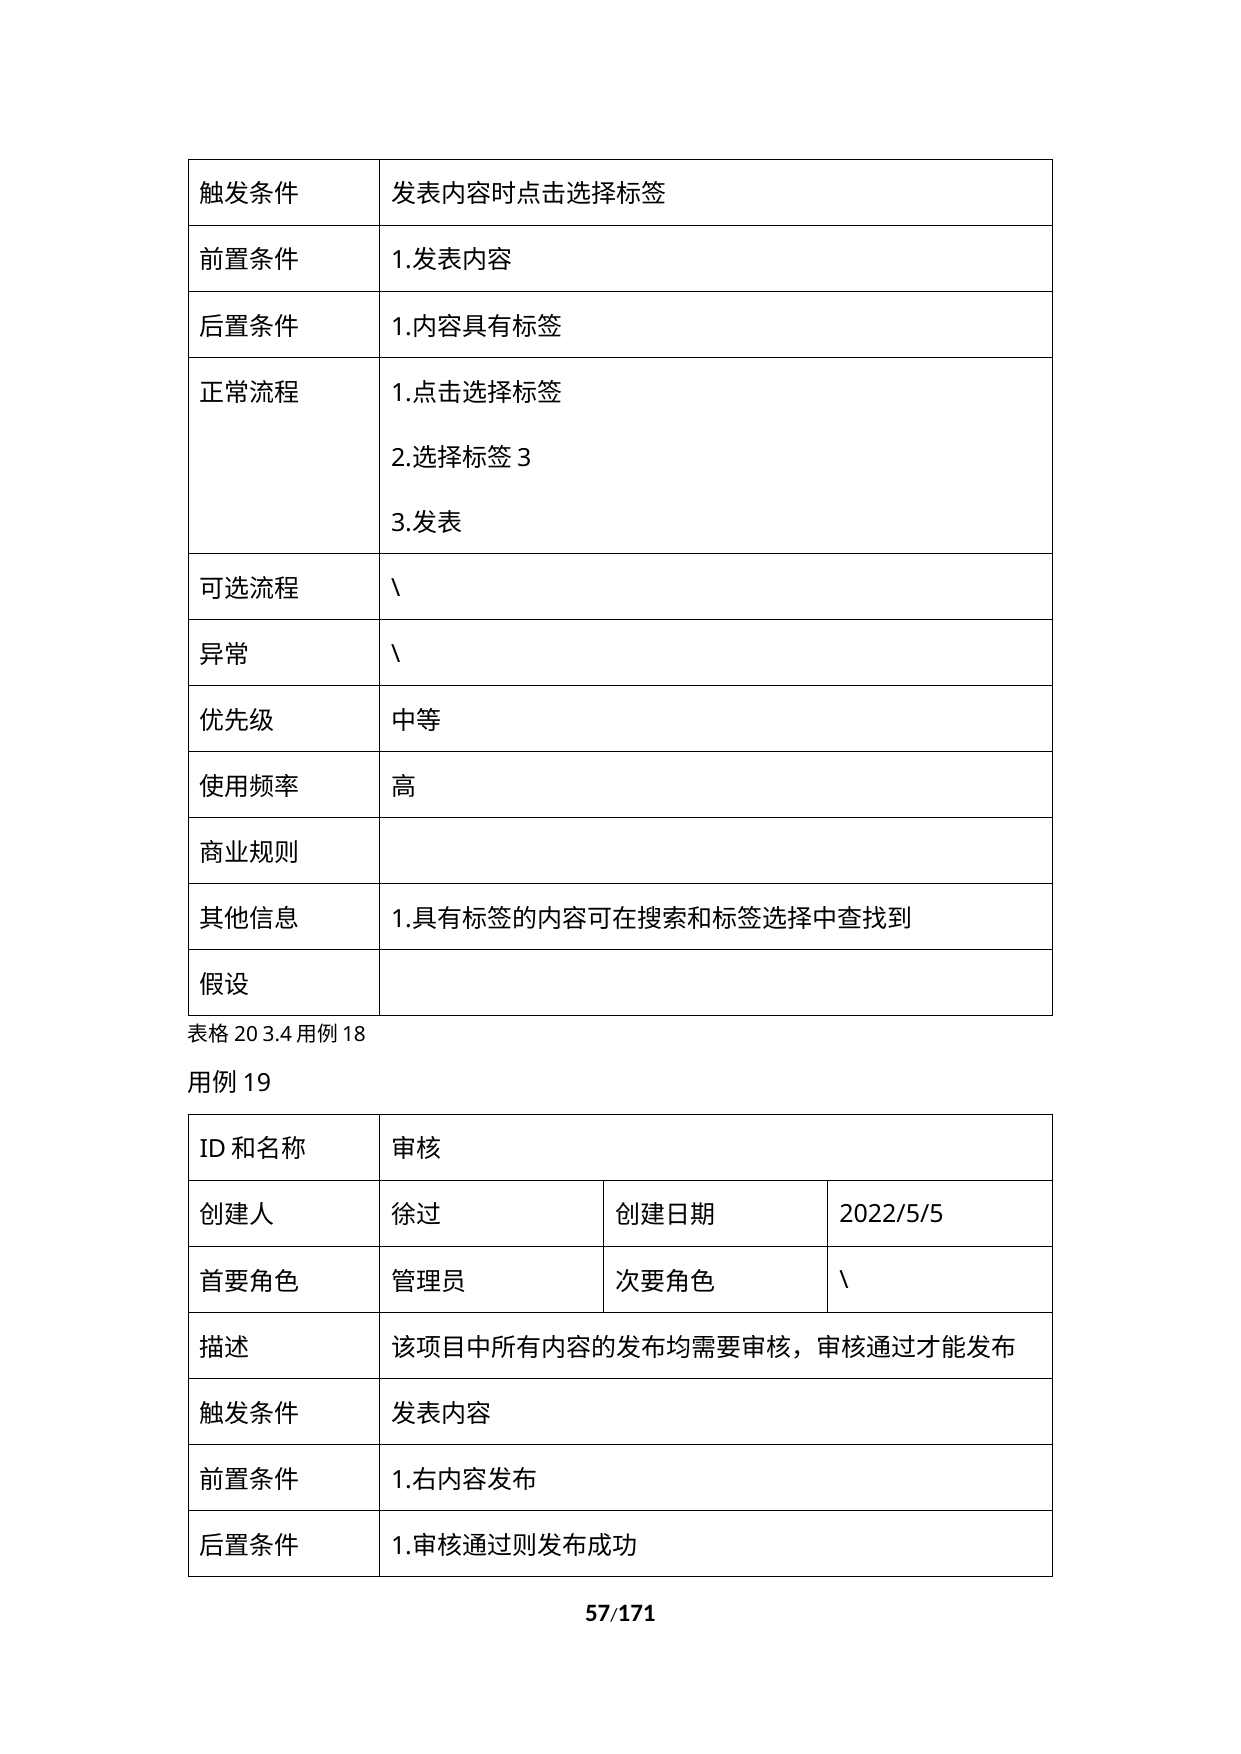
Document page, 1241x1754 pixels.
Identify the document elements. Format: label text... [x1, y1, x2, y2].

table_cell 2022/5/5 [828, 1181, 1052, 1246]
table_cell 其他信息 [189, 884, 379, 949]
table_cell 发表内容时点击选择标签 [380, 160, 1052, 224]
text 用例19 [187, 1048, 1053, 1113]
table_cell 优先级 [189, 686, 379, 751]
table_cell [380, 1511, 1052, 1576]
table_cell 该项目中所有内容的发布均需要审核，审核通过才能发布 [380, 1313, 1052, 1378]
table_cell 创建人 [189, 1181, 379, 1246]
table_cell 触发条件 [189, 1379, 379, 1444]
table_cell 1.内容具有标签 [380, 292, 1052, 357]
table_cell 徐过 [380, 1181, 603, 1246]
table_cell 发表内容 [380, 1379, 1052, 1444]
table_cell 假设 [189, 950, 379, 1015]
table_cell 后置条件 [189, 1511, 379, 1576]
table_cell 商业规则 [189, 818, 379, 883]
table_cell 高 [380, 752, 1052, 817]
table_cell 异常 [189, 620, 379, 685]
table_cell 前置条件 [189, 1445, 379, 1510]
table_cell 次要角色 [604, 1247, 827, 1312]
table_cell 创建日期 [604, 1181, 827, 1246]
table_cell 正常流程 [189, 358, 379, 553]
table_cell \ [380, 554, 1052, 619]
table_cell 1.具有标签的内容可在搜索和标签选择中查找到 [380, 884, 1052, 949]
table_cell 中等 [380, 686, 1052, 751]
table_cell 首要角色 [189, 1247, 379, 1312]
table_cell 1.点击选择标签 2.选择标签3 3.发表 [380, 358, 1052, 553]
table_header ID和名称 [189, 1115, 379, 1179]
table_header 审核 [380, 1115, 1052, 1179]
text 表格 20 3.4用例18 [187, 1016, 1053, 1048]
table_cell 1.发表内容 [380, 226, 1052, 291]
table_cell 前置条件 [189, 226, 379, 291]
table_cell 触发条件 [189, 160, 379, 224]
table_cell \ [828, 1247, 1052, 1312]
table_cell 1.右内容发布 [380, 1445, 1052, 1510]
table_cell 管理员 [380, 1247, 603, 1312]
table_cell 后置条件 [189, 292, 379, 357]
table_cell 使用频率 [189, 752, 379, 817]
table_cell 可选流程 [189, 554, 379, 619]
table_cell 描述 [189, 1313, 379, 1378]
table_cell \ [380, 620, 1052, 685]
table_cell [380, 818, 1052, 883]
table_cell [380, 950, 1052, 1015]
